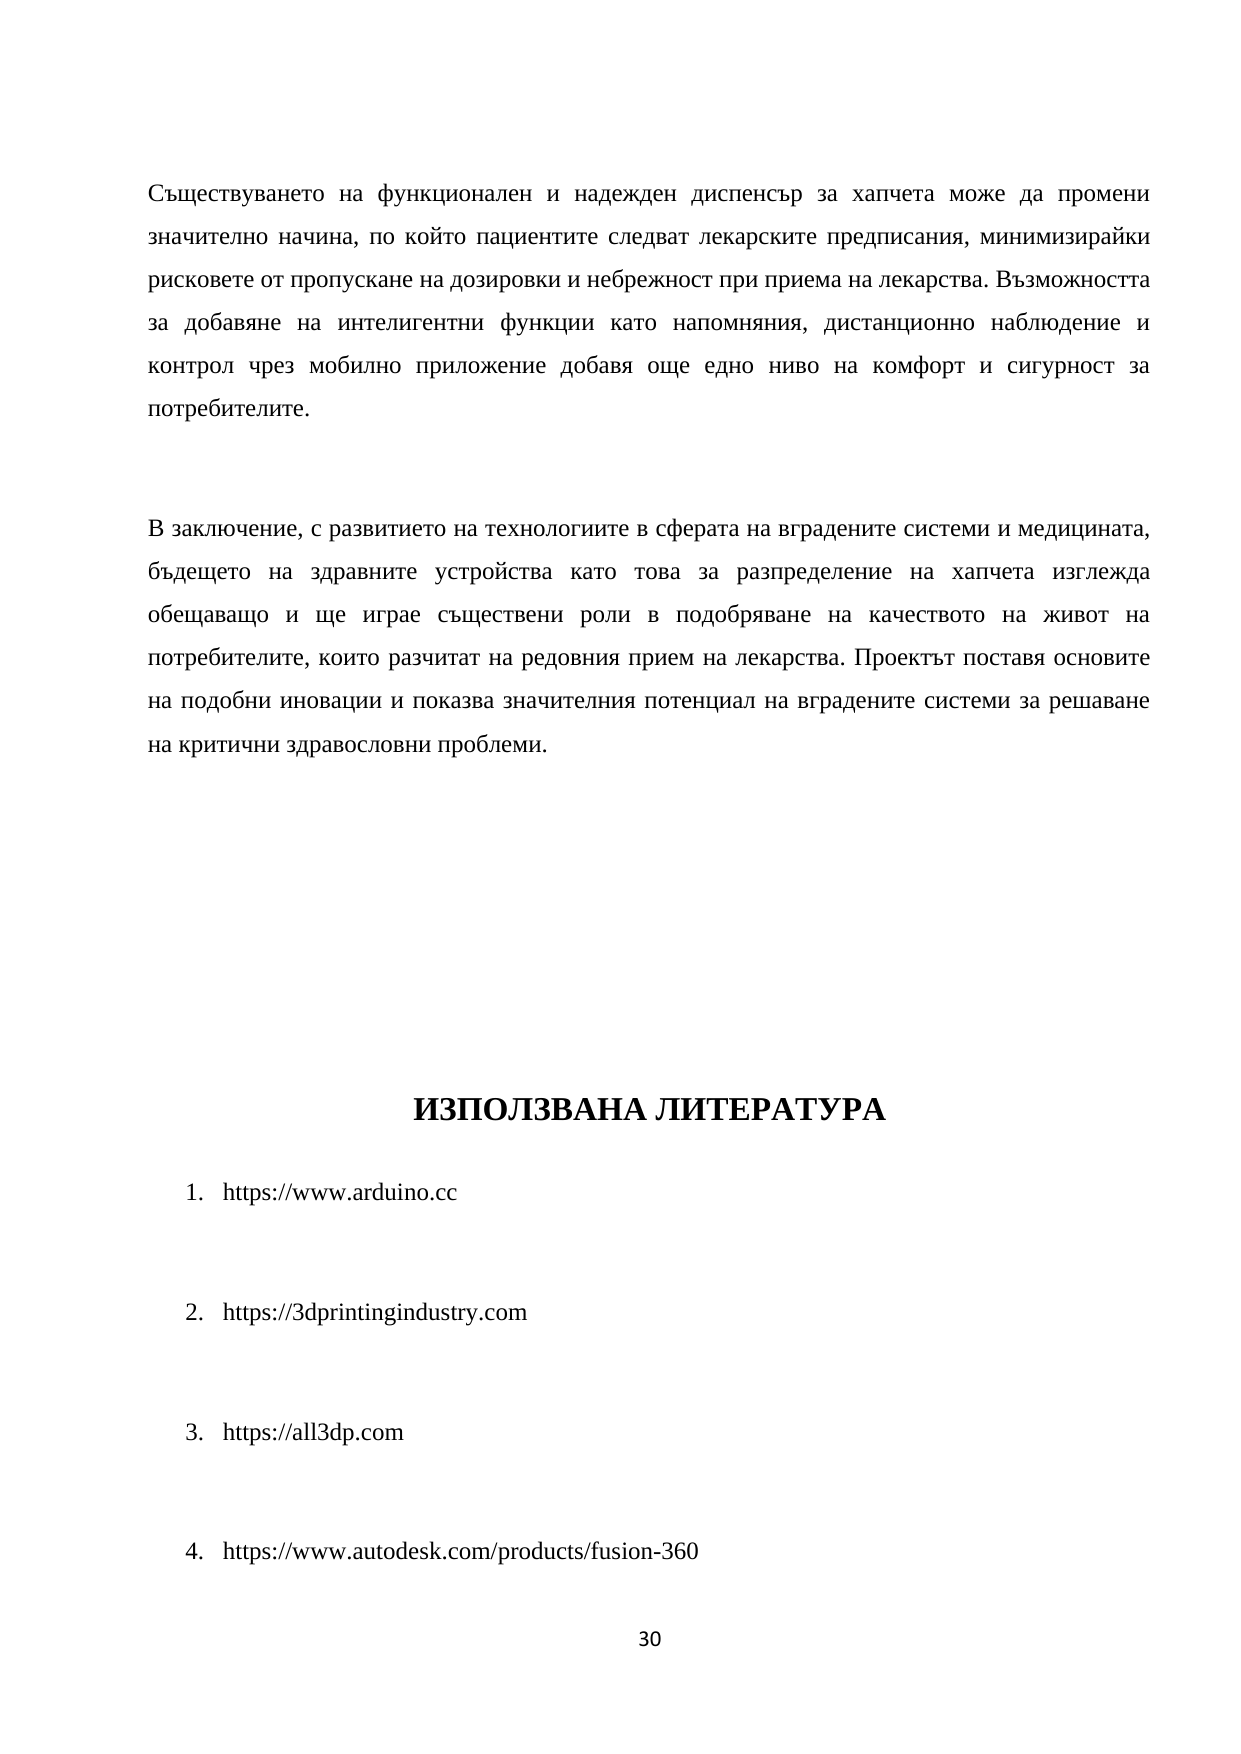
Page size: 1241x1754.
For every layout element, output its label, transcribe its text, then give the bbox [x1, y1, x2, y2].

list https://www.autodesk.com/products/fusion-360 [185, 1536, 1152, 1565]
text Съществуването на функционален и надежден диспенсър за хапчета може да промени значително начина, по който пациентите следват лекарските предписания, минимизирайки рисковете от пропускане на дозировки и небрежност при приема на лекарства. Възможността за добавяне на интелигентни функции като напомняния, дистанционно наблюдение и контрол чрез мобилно приложение добавя още едно ниво на комфорт и сигурност за потребителите. [148, 178, 1152, 422]
text В заключение, с развитието на технологиите в сферата на вградените системи и медицината, бъдещето на здравните устройства като това за разпределение на хапчета изглежда обещаващо и ще играе съществени роли в подобряване на качеството на живот на потребителите, които разчитат на редовния прием на лекарства. Проектът поставя основите на подобни иновации и показва значителния потенциал на вградените системи за решаване на критични здравословни проблеми. [148, 513, 1152, 757]
list https://all3dp.com [185, 1417, 1152, 1445]
subtitle ИЗПОЛЗВАНА ЛИТЕРАТУРА [148, 1089, 1152, 1128]
list https://www.arduino.cc [185, 1177, 1152, 1206]
list https://3dprintingindustry.com [185, 1297, 1152, 1326]
